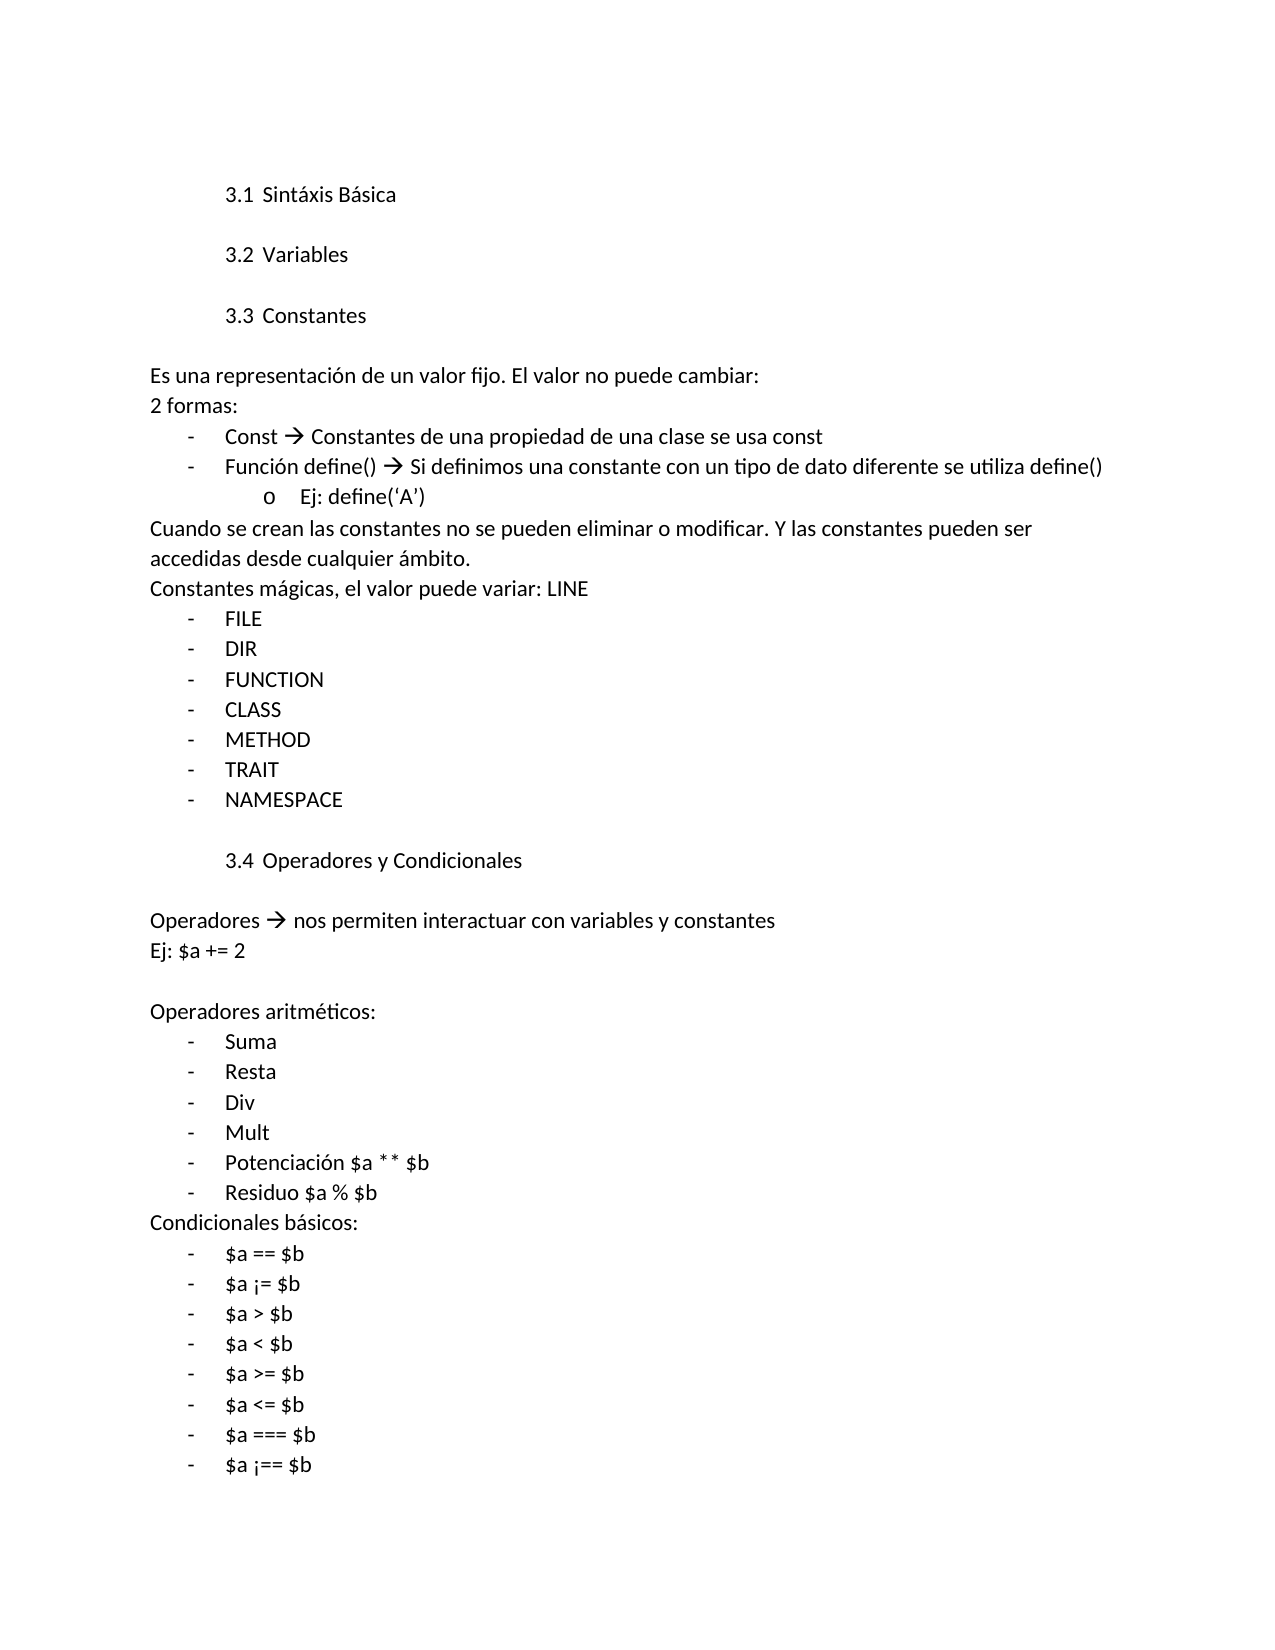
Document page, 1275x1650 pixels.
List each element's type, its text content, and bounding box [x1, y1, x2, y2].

list Residuo $a % $b [187, 1178, 1125, 1206]
list $a == $b [187, 1239, 1125, 1267]
list FILE [187, 604, 1125, 632]
list Variables [225, 241, 1125, 269]
list Ej: define(‘A’) [262, 482, 1125, 511]
list $a ¡== $b [187, 1450, 1125, 1478]
list Sintáxis Básica [225, 180, 1125, 208]
list $a <= $b [187, 1390, 1125, 1418]
list NAMESPACE [187, 786, 1125, 814]
text Constantes mágicas, el valor puede variar: LINE [150, 574, 1125, 602]
list Mult [187, 1118, 1125, 1146]
text Operadores nos permiten interactuar con variables y constantes [150, 906, 1125, 934]
list Div [187, 1088, 1125, 1116]
list $a < $b [187, 1329, 1125, 1357]
list $a === $b [187, 1420, 1125, 1448]
list Constantes [225, 301, 1125, 329]
list Resta [187, 1057, 1125, 1086]
text Ej: $a += 2 [150, 937, 1125, 965]
list $a > $b [187, 1299, 1125, 1327]
list TRAIT [187, 755, 1125, 783]
list Suma [187, 1027, 1125, 1055]
list FUNCTION [187, 665, 1125, 693]
list Const Constantes de una propiedad de una clase se usa const [187, 422, 1125, 450]
list Operadores y Condicionales [225, 846, 1125, 874]
text Operadores aritméticos: [150, 997, 1125, 1025]
list Potenciación $a ** $b [187, 1148, 1125, 1176]
list $a >= $b [187, 1359, 1125, 1388]
list CLASS [187, 695, 1125, 723]
list METHOD [187, 725, 1125, 753]
text Condicionales básicos: [150, 1208, 1125, 1237]
text Cuando se crean las constantes no se pueden eliminar o modificar. Y las constantes pueden ser accedidas desde cualquier ámbito. [150, 514, 1125, 572]
list Función define() Si definimos una constante con un tipo de dato diferente se utiliza define() [187, 452, 1125, 480]
text 2 formas: [150, 392, 1125, 420]
list $a ¡= $b [187, 1269, 1125, 1297]
text Es una representación de un valor fijo. El valor no puede cambiar: [150, 361, 1125, 389]
list DIR [187, 634, 1125, 663]
